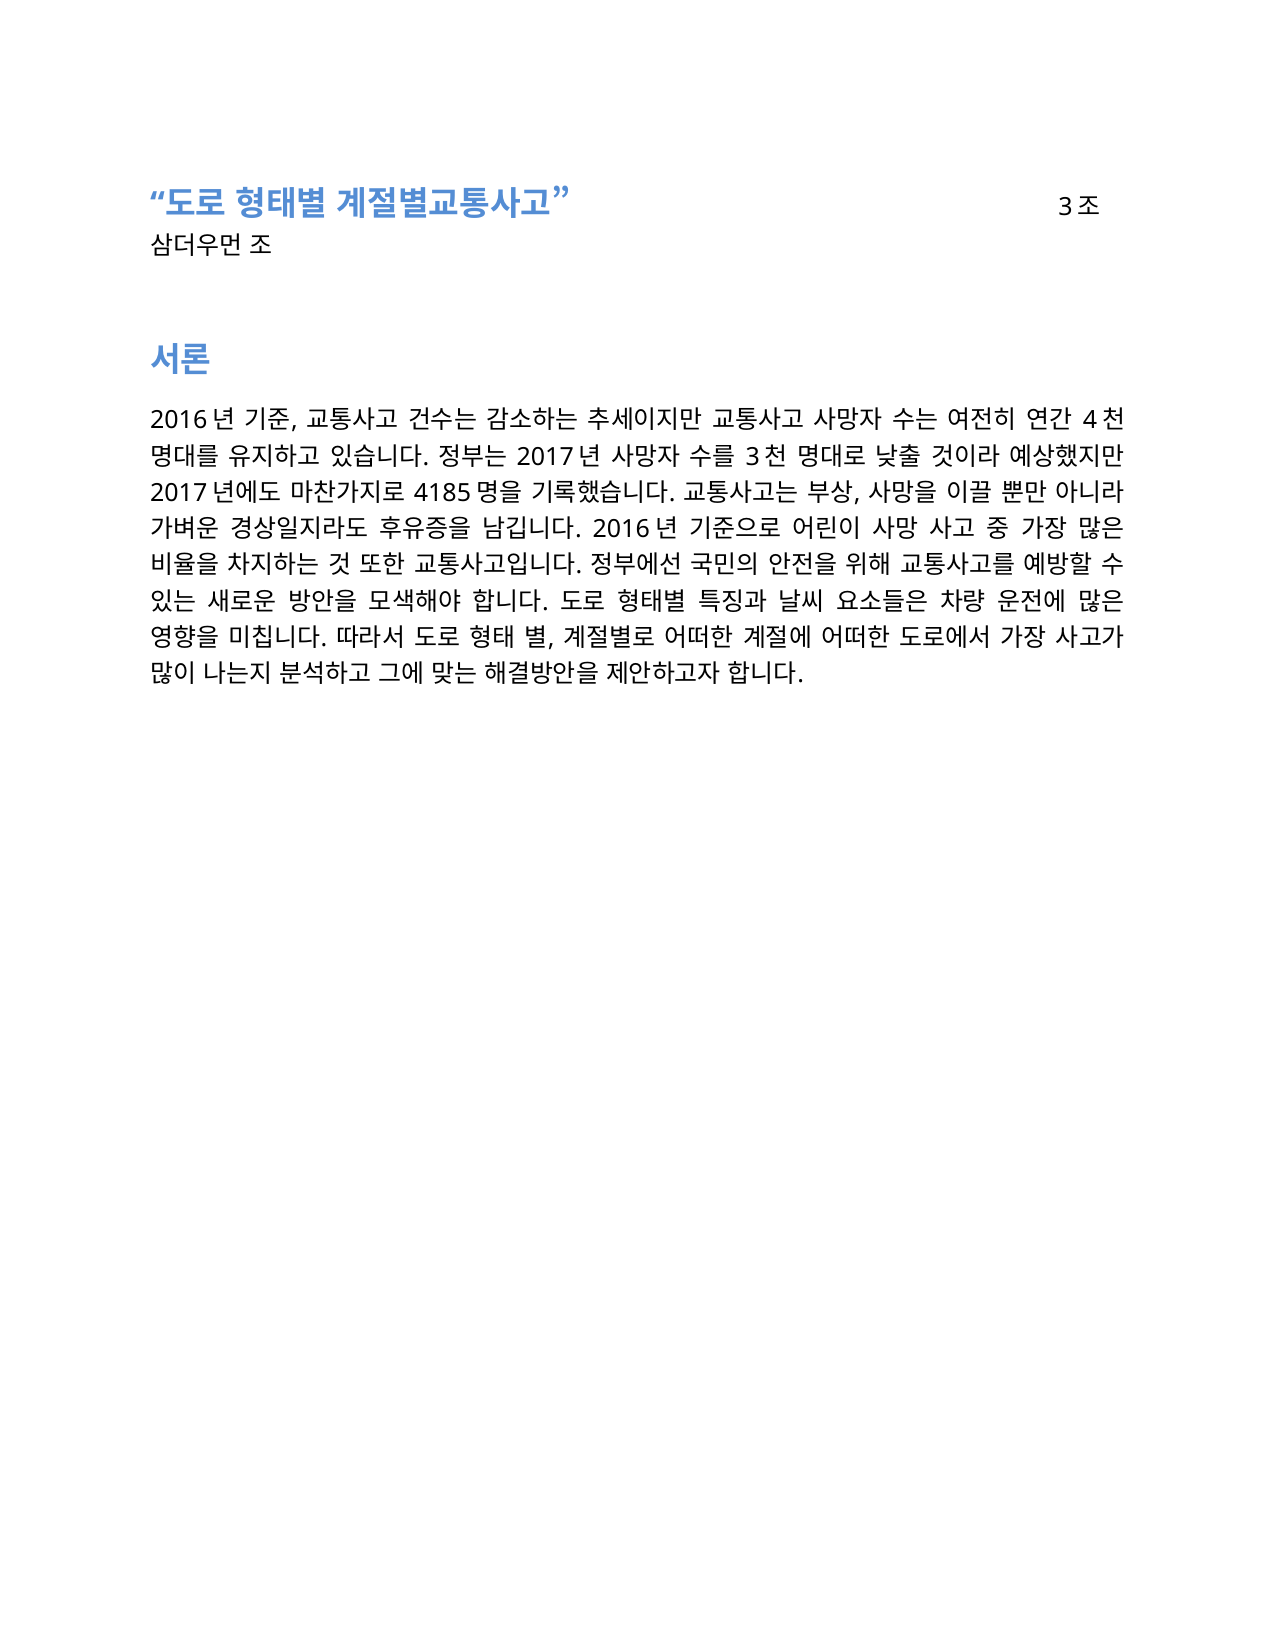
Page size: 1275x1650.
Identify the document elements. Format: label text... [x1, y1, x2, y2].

text 2016년 기준, 교통사고 건수는 감소하는 추세이지만 교통사고 사망자 수는 여전히 연간 4천 명대를 유지하고 있습니다. 정부는 2017년 사망자 수를 3천 명대로 낮출 것이라 예상했지만 2017년에도 마찬가지로 4185명을 기록했습니다. 교통사고는 부상, 사망을 이끌 뿐만 아니라 가벼운 경상일지라도 후유증을 남깁니다. 2016년 기준으로 어린이 사망 사고 중 가장 많은 비율을 차지하는 것 또한 교통사고입니다. 정부에선 국민의 안전을 위해 교통사고를 예방할 수 있는 새로운 방안을 모색해야 합니다. 도로 형태별 특징과 날씨 요소들은 차량 운전에 많은 영향을 미칩니다. 따라서 도로 형태 별, 계절별로 어떠한 계절에 어떠한 도로에서 가장 사고가 많이 나는지 분석하고 그에 맞는 해결방안을 제안하고자 합니다. [150, 400, 1125, 690]
text “도로 형태별 계절별교통사고” 3조 삼더우먼 조 [150, 177, 1125, 262]
subtitle 서론 [150, 333, 1125, 381]
